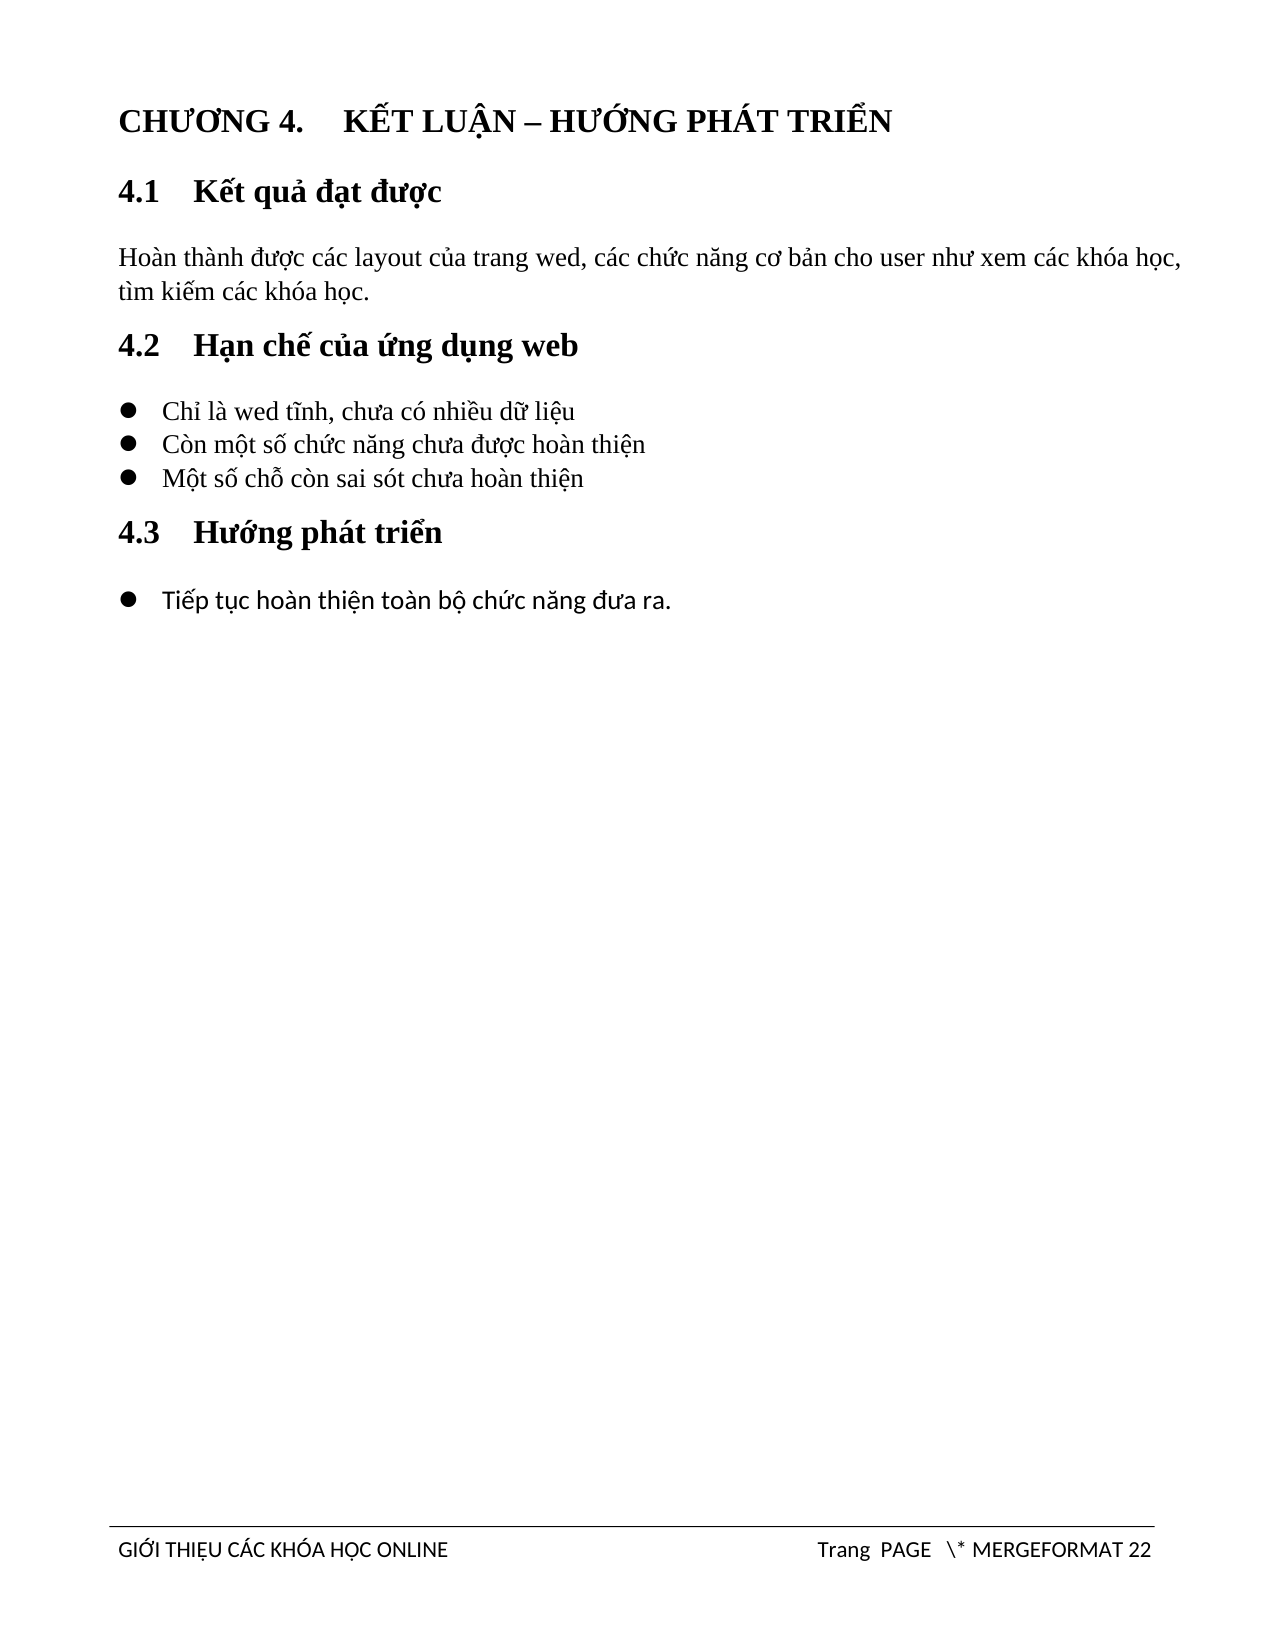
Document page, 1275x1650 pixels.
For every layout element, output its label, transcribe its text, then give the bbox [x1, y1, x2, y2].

list Một số chỗ còn sai sót chưa hoàn thiện [118, 462, 1186, 494]
subtitle KẾT LUẬN – HƯỚNG PHÁT TRIỂN [118, 101, 1186, 139]
text Hoàn thành được các layout của trang wed, các chức năng cơ bản cho user như xem các khóa học, tìm kiếm các khóa học. [118, 241, 1186, 306]
list Chỉ là wed tĩnh, chưa có nhiều dữ liệu [118, 395, 1186, 426]
subtitle Hướng phát triển [118, 513, 1186, 551]
subtitle Hạn chế của ứng dụng web [118, 325, 1186, 363]
subtitle Kết quả đạt được [118, 171, 1186, 209]
list Tiếp tục hoàn thiện toàn bộ chức năng đưa ra. [118, 583, 1186, 616]
list Còn một số chức năng chưa được hoàn thiện [118, 429, 1186, 460]
